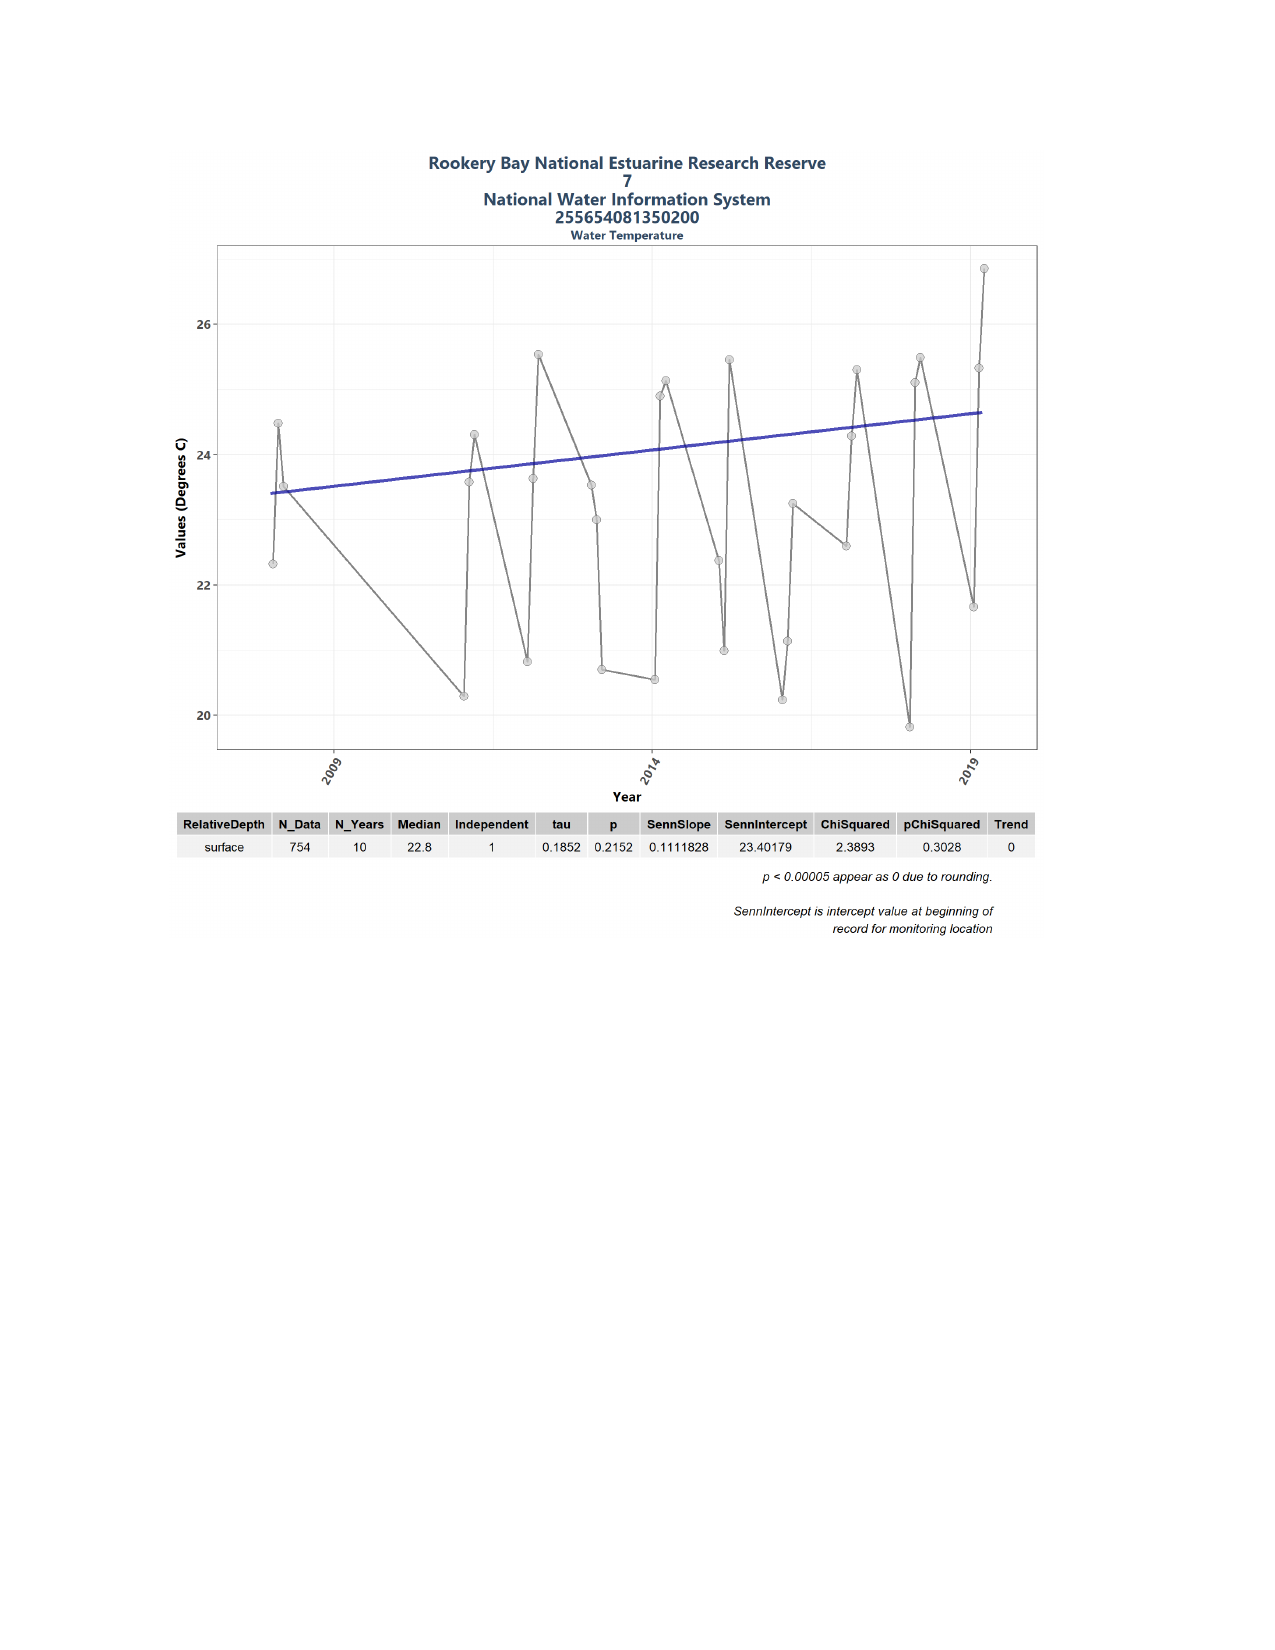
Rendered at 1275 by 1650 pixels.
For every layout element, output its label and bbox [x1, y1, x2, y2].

picture [168, 150, 1044, 938]
